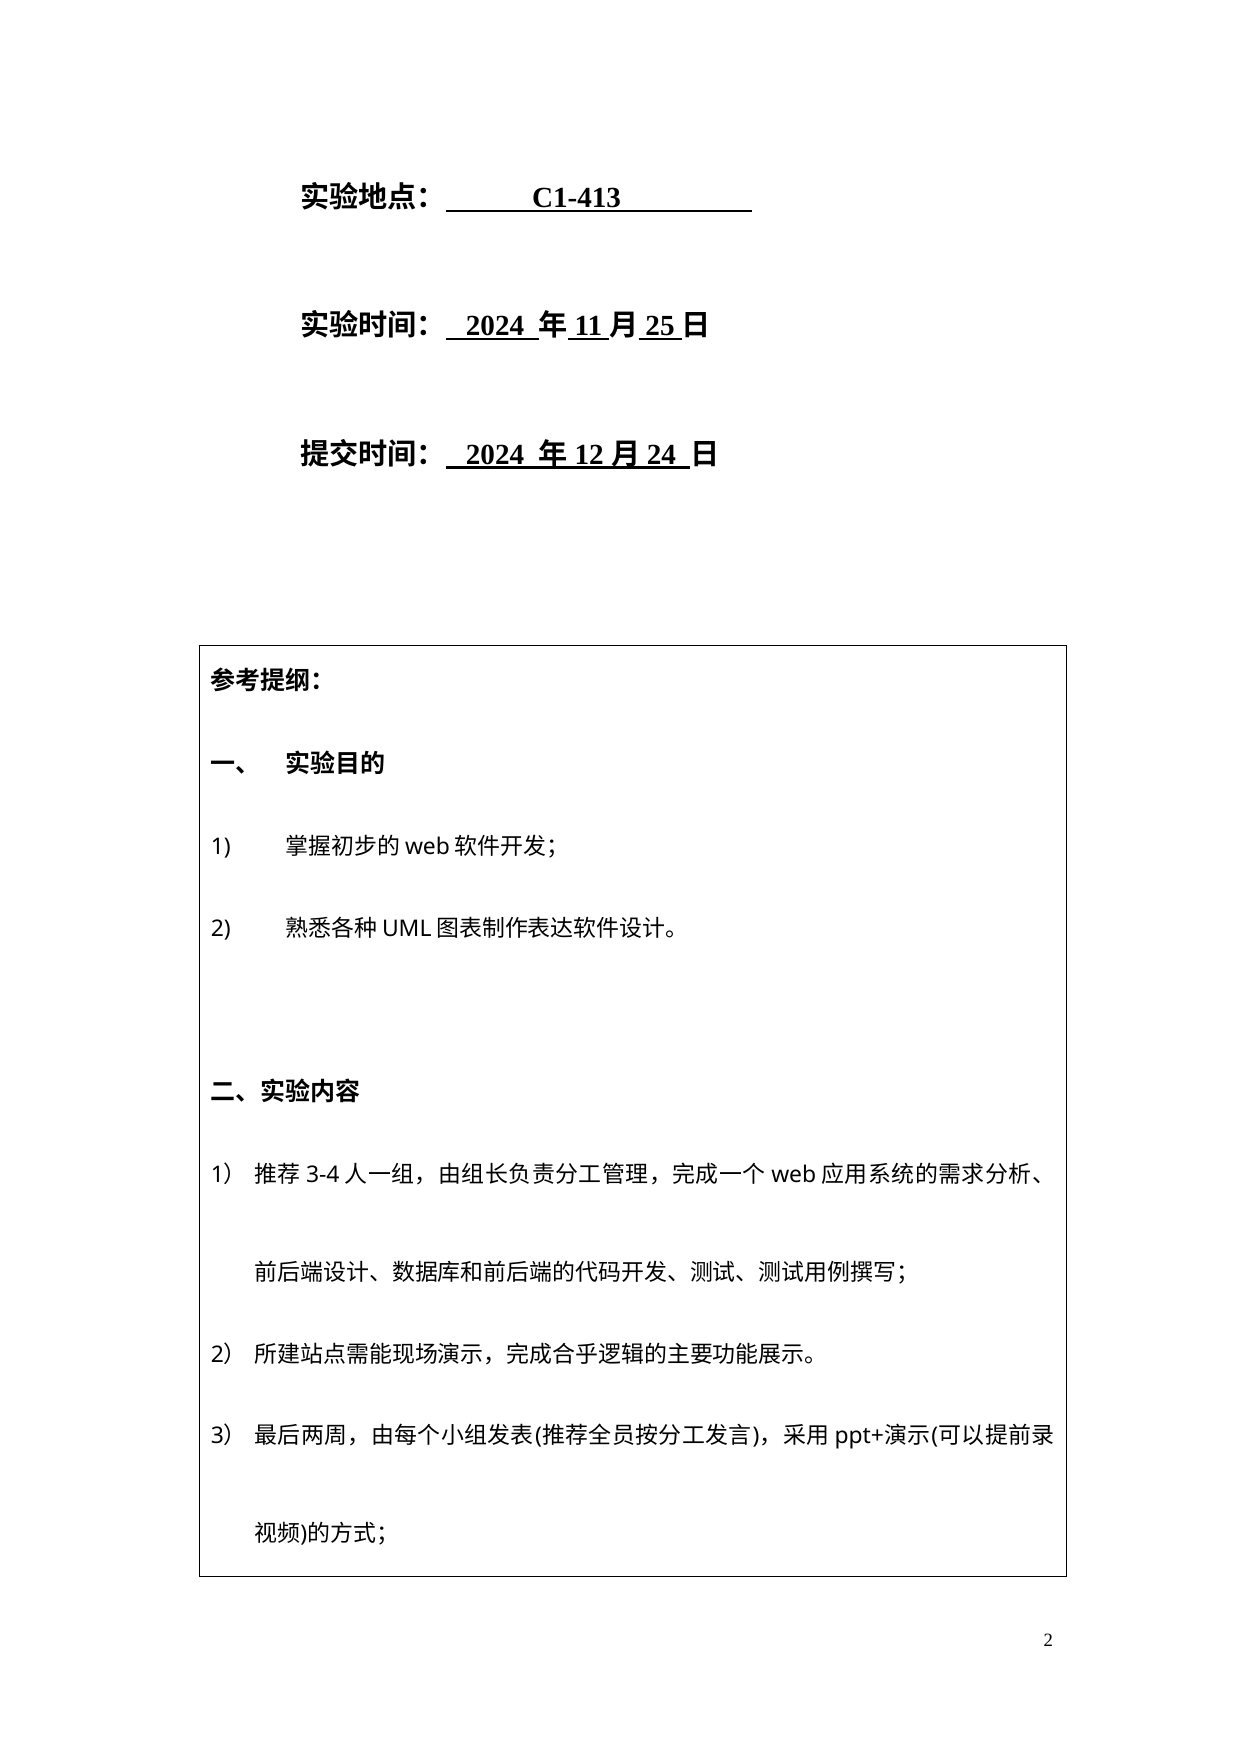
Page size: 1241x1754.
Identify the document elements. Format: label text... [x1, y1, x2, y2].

text 提交时间： 2024 年 12 月 24 日 [281, 419, 1053, 484]
text 实验时间： 2024 年 11 月 25 日 [187, 290, 1053, 355]
text 实验地点： C1-413 [187, 162, 1053, 227]
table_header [200, 646, 1066, 1576]
